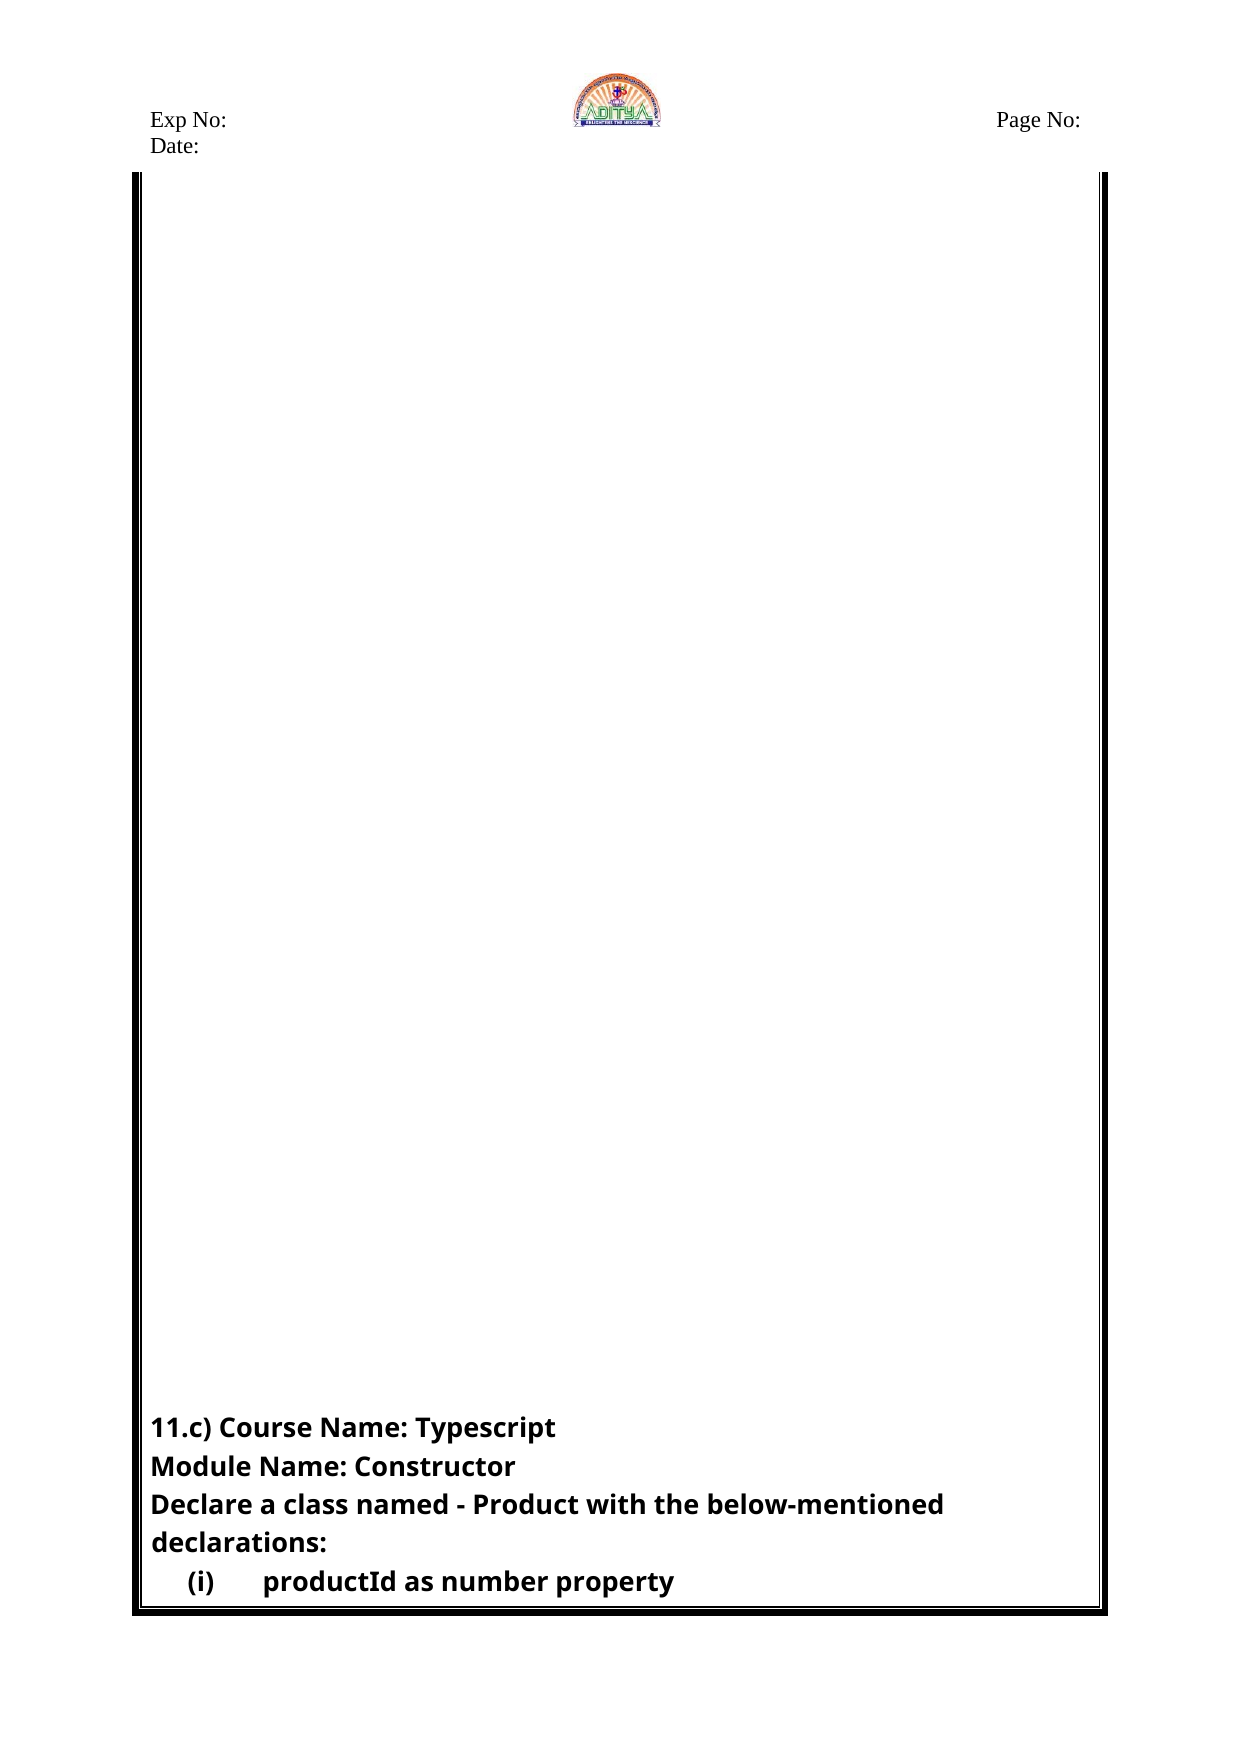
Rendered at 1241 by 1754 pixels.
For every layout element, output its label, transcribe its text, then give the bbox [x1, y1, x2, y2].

text Module Name: Constructor [150, 1447, 1097, 1484]
list productId as number property [187, 1562, 1097, 1599]
text 11.c) Course Name: Typescript [150, 1409, 1097, 1446]
picture [572, 73, 661, 127]
text Declare a class named - Product with the below-mentioned declarations: [150, 1486, 1097, 1561]
